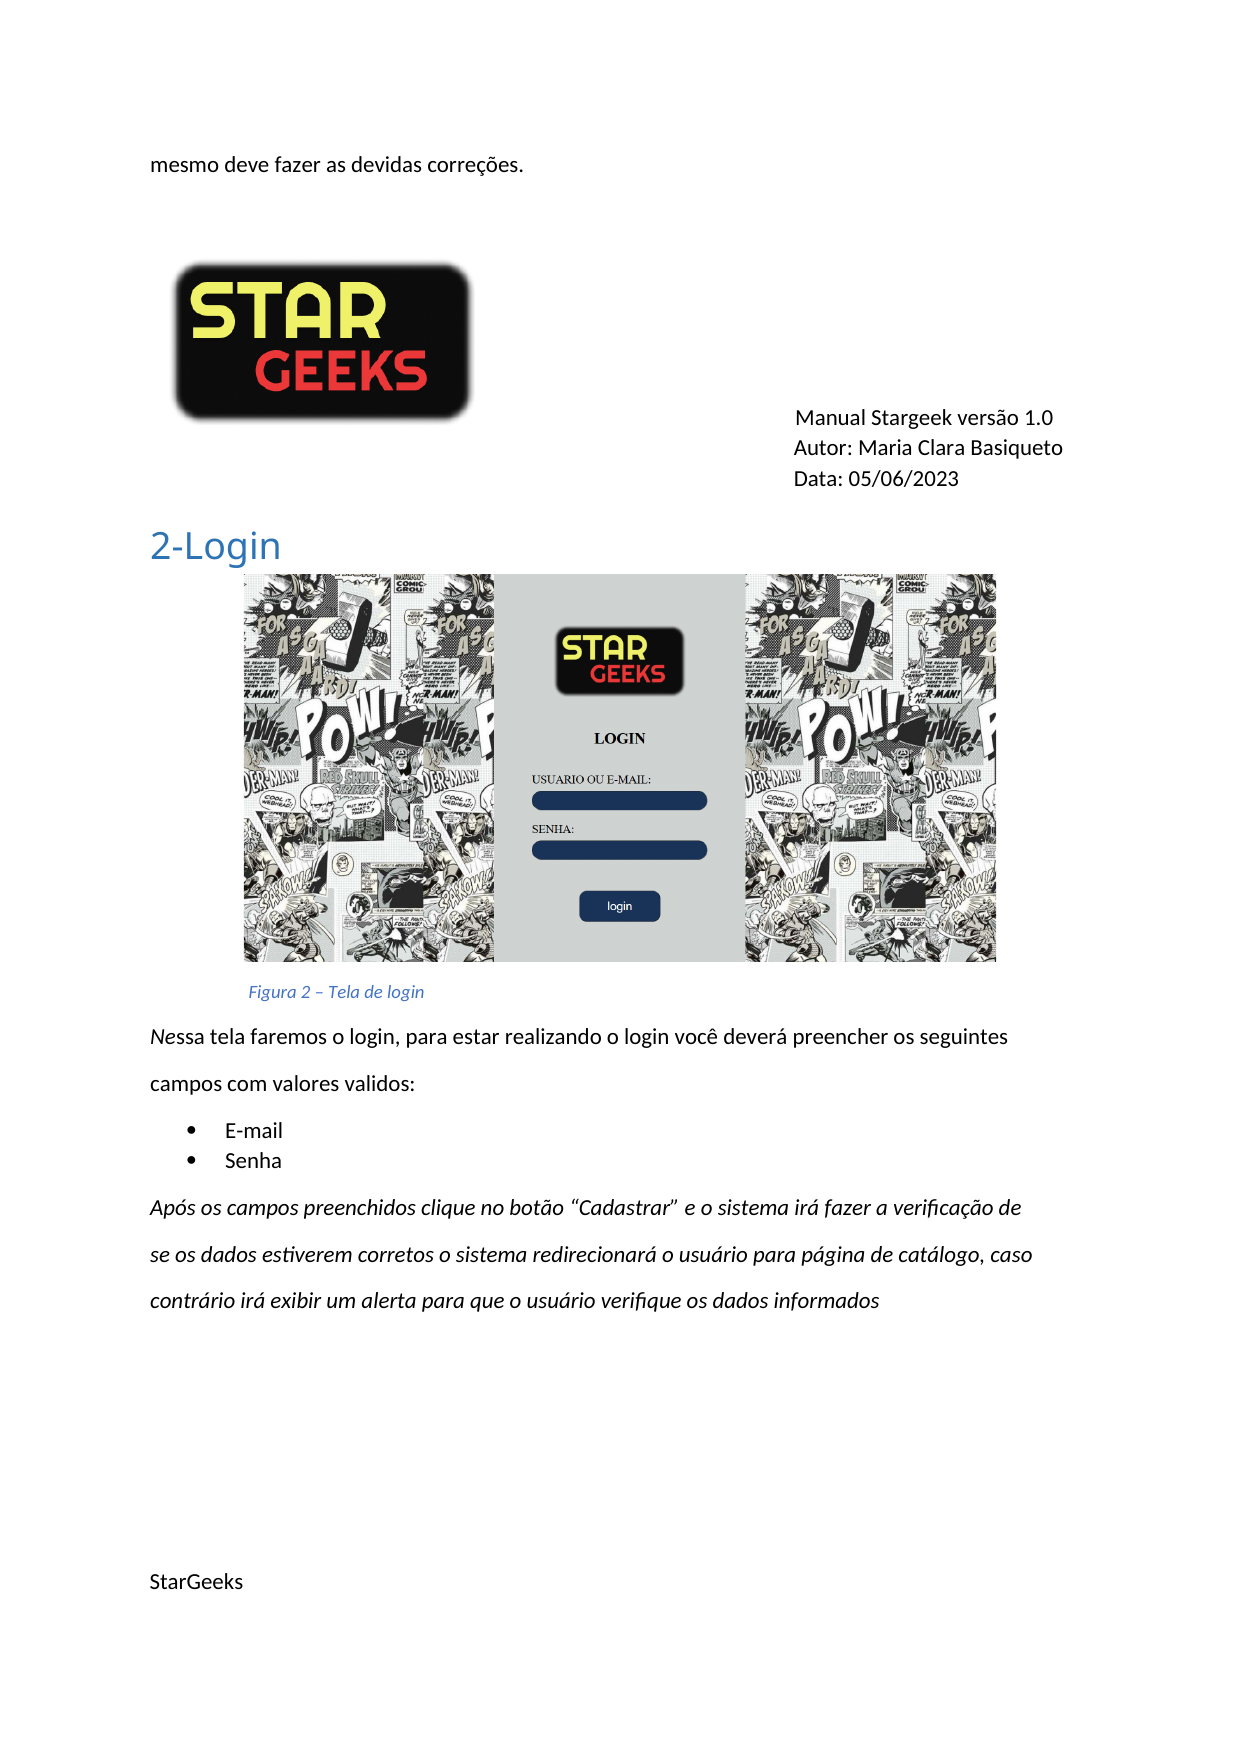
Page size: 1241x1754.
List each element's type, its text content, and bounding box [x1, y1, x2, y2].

text Autor: Maria Clara Basiqueto [150, 433, 1090, 462]
text Após os campos preenchidos clique no botão “Cadastrar” e o sistema irá fazer a verificação de [150, 1193, 1090, 1221]
text Nessa tela faremos o login, para estar realizando o login você deverá preencher os seguintes [150, 1022, 1090, 1050]
list E-mail [187, 1116, 1090, 1144]
subtitle 2-Login [150, 519, 1090, 570]
text Data: 05/06/2023 [150, 464, 1090, 492]
text se os dados estiverem corretos o sistema redirecionará o usuário para página de catálogo, caso [150, 1240, 1090, 1268]
text Figura 2 – Tela de login [150, 980, 1090, 1003]
text campos com valores validos: [150, 1069, 1090, 1097]
text mesmo deve fazer as devidas correções. [150, 150, 1090, 178]
text contrário irá exibir um alerta para que o usuário verifique os dados informados [150, 1287, 1090, 1315]
list Senha [187, 1146, 1090, 1174]
text Manual Stargeek versão 1.0 [150, 257, 1090, 431]
